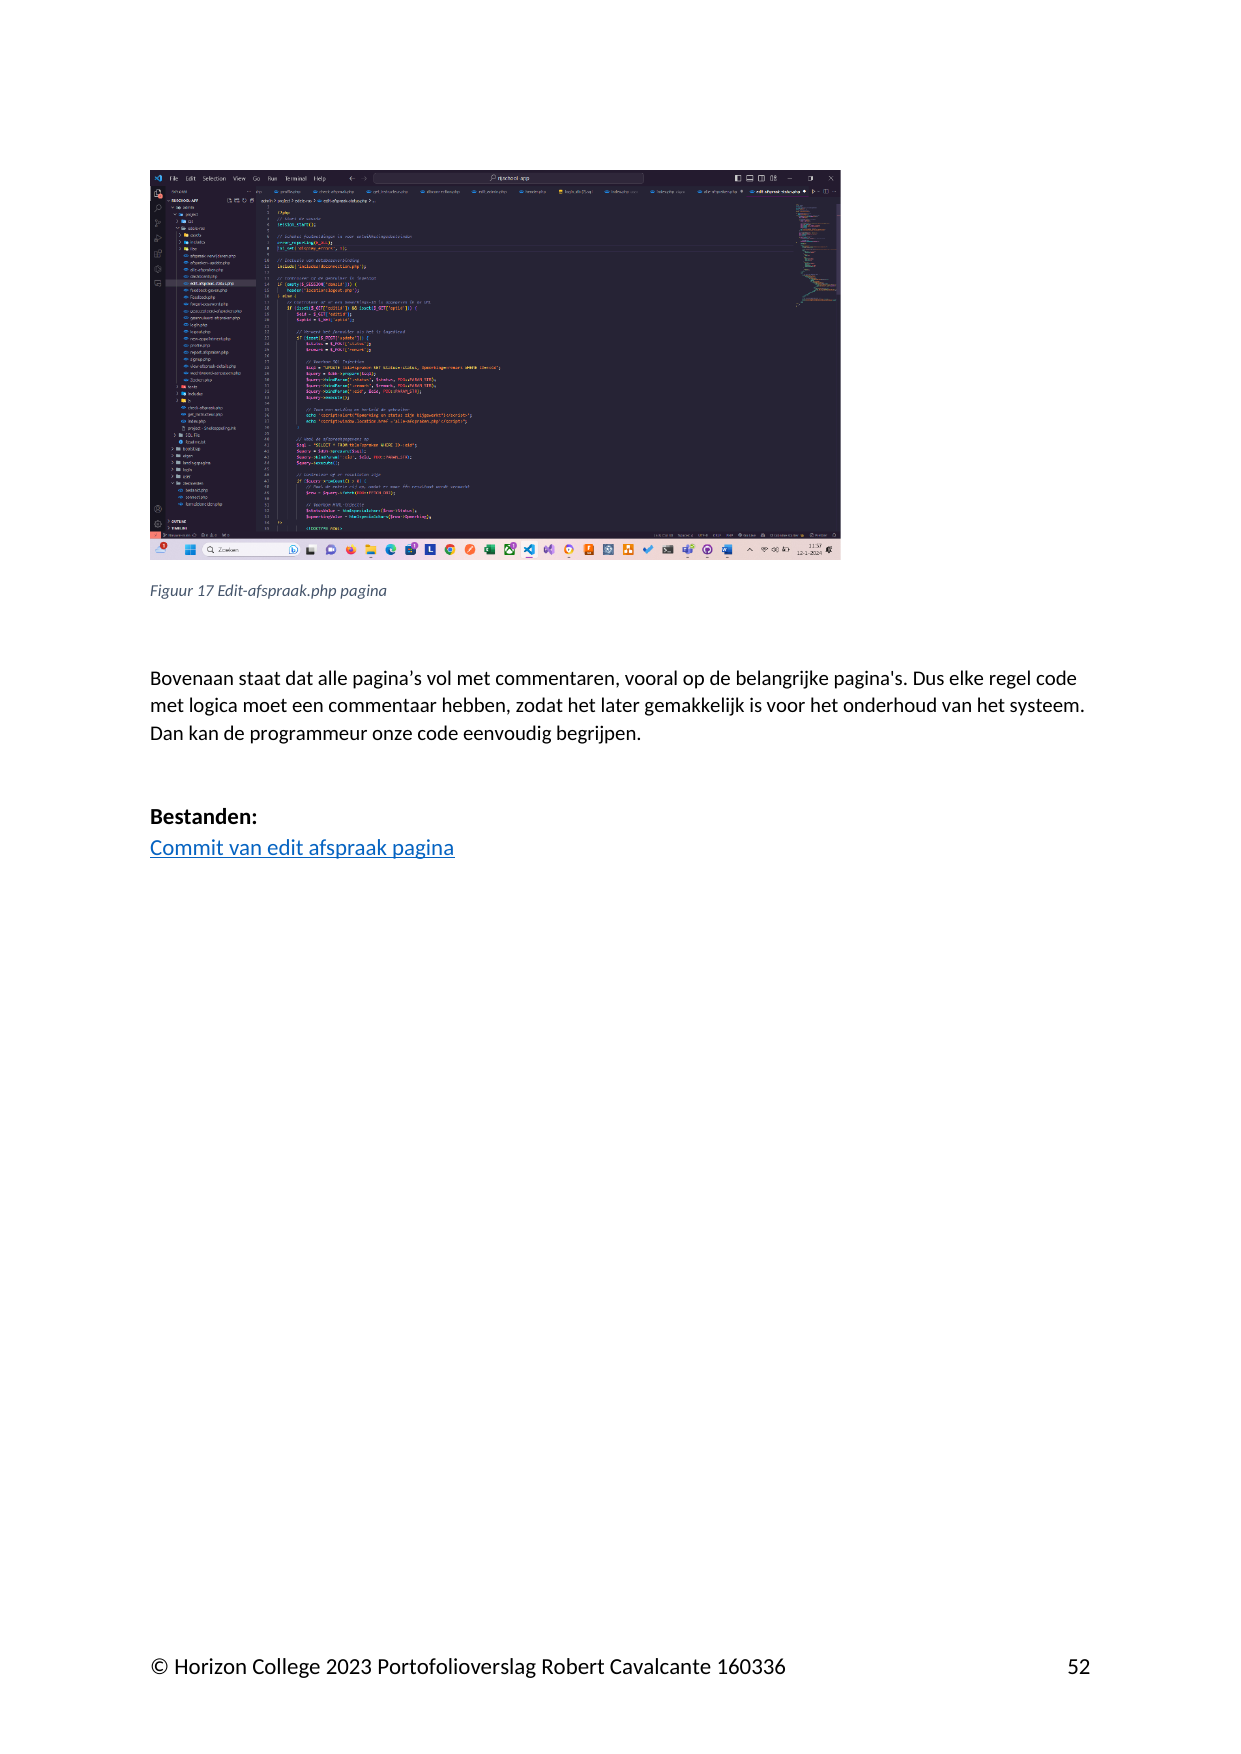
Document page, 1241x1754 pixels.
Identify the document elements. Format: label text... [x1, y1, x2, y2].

picture [150, 170, 841, 560]
text Bovenaan staat dat alle pagina’s vol met commentaren, vooral op de belangrijke pagina's. Dus elke regel code met logica moet een commentaar hebben, zodat het later gemakkelijk is voor het onderhoud van het systeem. Dan kan de programmeur onze code eenvoudig begrijpen. [150, 665, 1090, 745]
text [150, 150, 1090, 560]
text Bestanden: [150, 802, 1090, 831]
text Commit van edit afspraak pagina [150, 833, 1090, 861]
